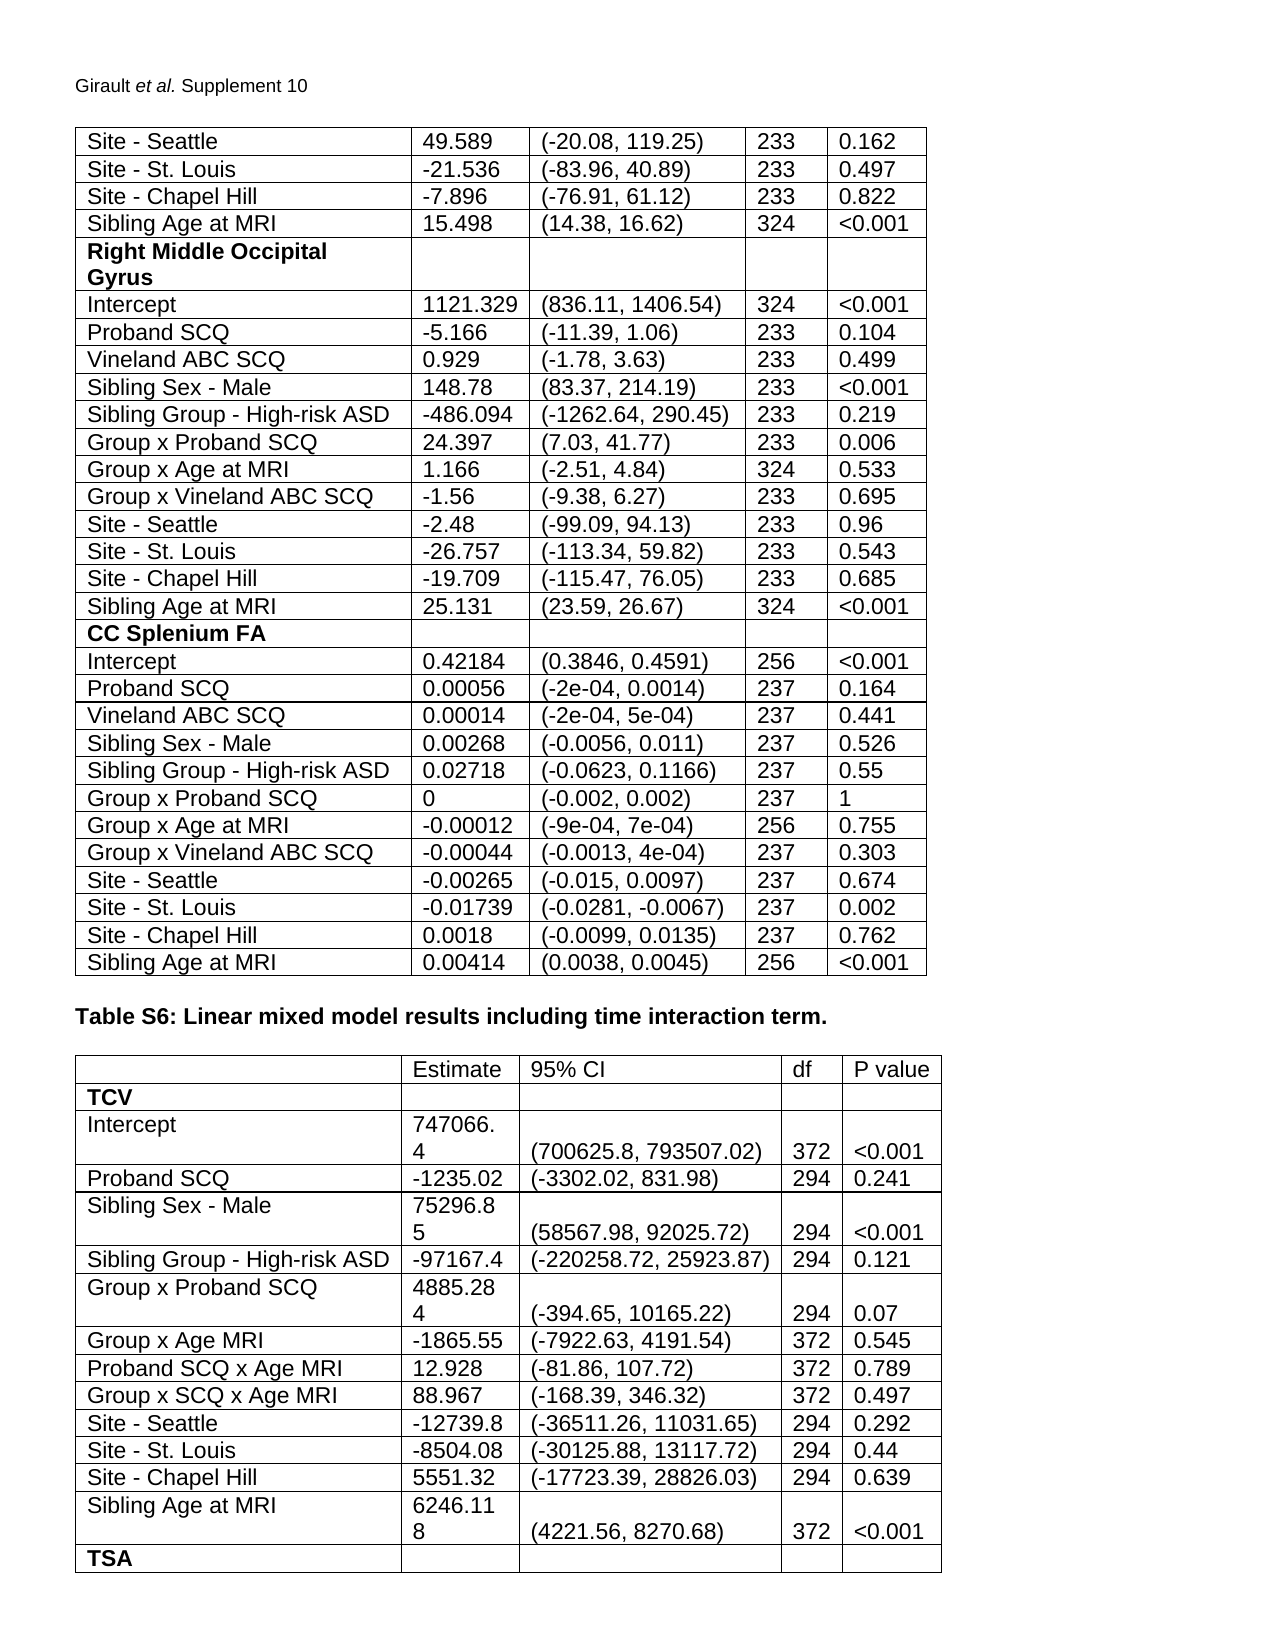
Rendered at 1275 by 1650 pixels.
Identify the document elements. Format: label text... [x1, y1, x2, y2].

table_cell [828, 238, 926, 290]
table_cell -0.01739 [412, 894, 529, 921]
table_cell 256 [746, 648, 827, 674]
table_cell 294 [782, 1464, 842, 1491]
table_cell TSA [76, 1545, 401, 1572]
table_cell (-2e-04, 5e-04) [530, 703, 745, 729]
table_cell 237 [746, 839, 827, 866]
table_cell -0.00265 [412, 867, 529, 893]
table_cell (-115.47, 76.05) [530, 565, 745, 592]
table_cell 0.292 [843, 1410, 941, 1436]
table_cell (-0.0099, 0.0135) [530, 922, 745, 948]
table_cell Site - St. Louis [76, 156, 411, 182]
table_header df [782, 1056, 842, 1083]
table_cell 256 [746, 812, 827, 838]
table_cell 324 [746, 291, 827, 318]
table_cell Group x SCQ x Age MRI [76, 1382, 401, 1408]
table_cell 49.589 [412, 128, 529, 154]
table_cell (-99.09, 94.13) [530, 511, 745, 537]
table_cell (0.3846, 0.4591) [530, 648, 745, 674]
table_cell (-0.015, 0.0097) [530, 867, 745, 893]
table_cell Group x Vineland ABC SCQ [76, 483, 411, 509]
table_cell (-81.86, 107.72) [520, 1355, 781, 1381]
table_cell (-1.78, 3.63) [530, 346, 745, 373]
table_cell (-0.0013, 4e-04) [530, 839, 745, 866]
table_cell -0.00044 [412, 839, 529, 866]
table_cell 233 [746, 401, 827, 427]
table_cell 0.0018 [412, 922, 529, 948]
table_cell Site - Seattle [76, 511, 411, 537]
table_cell 1.166 [412, 456, 529, 482]
table_cell (-11.39, 1.06) [530, 319, 745, 345]
table_cell 0.639 [843, 1464, 941, 1491]
table_cell 233 [746, 511, 827, 537]
table_cell (-2e-04, 0.0014) [530, 675, 745, 701]
table_cell Sibling Age at MRI [76, 593, 411, 619]
table_cell 0.219 [828, 401, 926, 427]
table_cell Site - Seattle [76, 867, 411, 893]
table_cell (-394.65, 10165.22) [520, 1274, 781, 1326]
table_cell <0.001 [828, 374, 926, 400]
table_cell [530, 620, 745, 647]
table_cell 237 [746, 894, 827, 921]
table_cell 237 [746, 703, 827, 729]
table_cell (-9.38, 6.27) [530, 483, 745, 509]
table_cell Site - St. Louis [76, 538, 411, 564]
table_cell 324 [746, 593, 827, 619]
table_cell Group x Age at MRI [76, 812, 411, 838]
table_cell [746, 620, 827, 647]
table_cell 294 [782, 1437, 842, 1463]
table_cell 12.928 [402, 1355, 519, 1381]
table_cell 0.499 [828, 346, 926, 373]
table_cell 233 [746, 538, 827, 564]
table_cell Group x Proband SCQ [76, 785, 411, 811]
table_cell Sibling Age at MRI [76, 949, 411, 975]
table_cell 0.006 [828, 429, 926, 455]
table_cell Intercept [76, 291, 411, 318]
table_cell Site - Chapel Hill [76, 922, 411, 948]
table_cell 0.685 [828, 565, 926, 592]
table_cell <0.001 [828, 949, 926, 975]
table_cell (-1262.64, 290.45) [530, 401, 745, 427]
table_cell (-220258.72, 25923.87) [520, 1246, 781, 1272]
table_cell <0.001 [843, 1193, 941, 1245]
table_cell 0.545 [843, 1327, 941, 1354]
table_cell Vineland ABC SCQ [76, 346, 411, 373]
table_cell [412, 620, 529, 647]
table_cell (4221.56, 8270.68) [520, 1492, 781, 1544]
table_cell 294 [782, 1246, 842, 1272]
table_cell -8504.08 [402, 1437, 519, 1463]
table_cell 88.967 [402, 1382, 519, 1408]
table_cell [843, 1545, 941, 1572]
table_cell 294 [782, 1193, 842, 1245]
table_cell [782, 1084, 842, 1110]
table_cell 233 [746, 374, 827, 400]
table_cell -0.00012 [412, 812, 529, 838]
table_cell 237 [746, 675, 827, 701]
table_cell -26.757 [412, 538, 529, 564]
table_cell 0.07 [843, 1274, 941, 1326]
table_cell 0.674 [828, 867, 926, 893]
table_cell (7.03, 41.77) [530, 429, 745, 455]
table_cell <0.001 [843, 1492, 941, 1544]
table_cell 237 [746, 867, 827, 893]
table_cell 747066.4 [402, 1111, 519, 1164]
table_cell 148.78 [412, 374, 529, 400]
table_cell 233 [746, 429, 827, 455]
table_header [76, 1056, 401, 1083]
table_cell 0.02718 [412, 757, 529, 783]
table_cell -5.166 [412, 319, 529, 345]
table_cell 237 [746, 730, 827, 756]
table_cell (0.0038, 0.0045) [530, 949, 745, 975]
table_cell [402, 1545, 519, 1572]
table_cell 0 [412, 785, 529, 811]
table_cell Sibling Sex - Male [76, 374, 411, 400]
table_cell 233 [746, 319, 827, 345]
table_cell Sibling Sex - Male [76, 730, 411, 756]
table_cell -19.709 [412, 565, 529, 592]
table_cell 0.755 [828, 812, 926, 838]
table_cell 1 [828, 785, 926, 811]
table_cell Group x Proband SCQ [76, 1274, 401, 1326]
table_cell 294 [782, 1274, 842, 1326]
table_cell 294 [782, 1410, 842, 1436]
table_cell 0.929 [412, 346, 529, 373]
table_cell [412, 238, 529, 290]
table_cell 0.822 [828, 183, 926, 209]
table_cell Right Middle Occipital Gyrus [76, 238, 411, 290]
table_cell -21.536 [412, 156, 529, 182]
table_cell 233 [746, 483, 827, 509]
table_cell (-20.08, 119.25) [530, 128, 745, 154]
table_cell Proband SCQ [76, 675, 411, 701]
table_cell -12739.8 [402, 1410, 519, 1436]
table_cell 0.762 [828, 922, 926, 948]
table_cell Sibling Age at MRI [76, 1492, 401, 1544]
table_cell 0.162 [828, 128, 926, 154]
table_cell Vineland ABC SCQ [76, 703, 411, 729]
table_cell 0.533 [828, 456, 926, 482]
table_cell 372 [782, 1492, 842, 1544]
table_cell [530, 238, 745, 290]
table_cell 0.543 [828, 538, 926, 564]
table_cell 0.00056 [412, 675, 529, 701]
table_cell 24.397 [412, 429, 529, 455]
table_cell Group x Proband SCQ [76, 429, 411, 455]
table_cell (-17723.39, 28826.03) [520, 1464, 781, 1491]
table_cell 15.498 [412, 210, 529, 237]
table_cell CC Splenium FA [76, 620, 411, 647]
table_cell 0.789 [843, 1355, 941, 1381]
table_cell Site - Chapel Hill [76, 1464, 401, 1491]
table_cell 372 [782, 1355, 842, 1381]
table_cell (-9e-04, 7e-04) [530, 812, 745, 838]
table_cell (-76.91, 61.12) [530, 183, 745, 209]
table_cell (-30125.88, 13117.72) [520, 1437, 781, 1463]
table_cell 0.695 [828, 483, 926, 509]
table_header 95% CI [520, 1056, 781, 1083]
table_cell -486.094 [412, 401, 529, 427]
table_cell (-0.0056, 0.011) [530, 730, 745, 756]
table_cell (-83.96, 40.89) [530, 156, 745, 182]
table_cell Proband SCQ [76, 1165, 401, 1191]
table_cell 0.121 [843, 1246, 941, 1272]
table_cell 0.96 [828, 511, 926, 537]
table_cell (23.59, 26.67) [530, 593, 745, 619]
table_cell 324 [746, 456, 827, 482]
table_cell Group x Vineland ABC SCQ [76, 839, 411, 866]
table_cell 0.002 [828, 894, 926, 921]
table_header Estimate [402, 1056, 519, 1083]
table_cell 237 [746, 922, 827, 948]
table_cell (-7922.63, 4191.54) [520, 1327, 781, 1354]
table_cell Intercept [76, 1111, 401, 1164]
table_cell Sibling Group - High-risk ASD [76, 757, 411, 783]
table_cell (-3302.02, 831.98) [520, 1165, 781, 1191]
table_cell Site - St. Louis [76, 1437, 401, 1463]
table_cell -1.56 [412, 483, 529, 509]
table_cell 75296.85 [402, 1193, 519, 1245]
table_cell (-2.51, 4.84) [530, 456, 745, 482]
table_cell Site - Chapel Hill [76, 183, 411, 209]
table_cell 0.00268 [412, 730, 529, 756]
table_cell 0.104 [828, 319, 926, 345]
table_cell 233 [746, 156, 827, 182]
table_cell Intercept [76, 648, 411, 674]
table_cell 0.241 [843, 1165, 941, 1191]
table_cell 233 [746, 128, 827, 154]
table_cell 5551.32 [402, 1464, 519, 1491]
table_cell (-168.39, 346.32) [520, 1382, 781, 1408]
table_cell Proband SCQ x Age MRI [76, 1355, 401, 1381]
table_cell 0.303 [828, 839, 926, 866]
table_cell 233 [746, 183, 827, 209]
table_cell 237 [746, 785, 827, 811]
table_cell 0.44 [843, 1437, 941, 1463]
table_cell (58567.98, 92025.72) [520, 1193, 781, 1245]
table_cell 4885.284 [402, 1274, 519, 1326]
table_cell (-36511.26, 11031.65) [520, 1410, 781, 1436]
table_cell Sibling Group - High-risk ASD [76, 401, 411, 427]
table_cell 372 [782, 1382, 842, 1408]
table_cell Site - Seattle [76, 1410, 401, 1436]
table_cell Group x Age MRI [76, 1327, 401, 1354]
table_cell 0.164 [828, 675, 926, 701]
table_cell (83.37, 214.19) [530, 374, 745, 400]
table_cell 0.497 [843, 1382, 941, 1408]
table_cell Sibling Age at MRI [76, 210, 411, 237]
table_cell <0.001 [828, 291, 926, 318]
table_cell (-0.002, 0.002) [530, 785, 745, 811]
table_cell 1121.329 [412, 291, 529, 318]
table_cell (14.38, 16.62) [530, 210, 745, 237]
table_cell Sibling Sex - Male [76, 1193, 401, 1245]
table_cell Sibling Group - High-risk ASD [76, 1246, 401, 1272]
table_cell TCV [76, 1084, 401, 1110]
table_cell -1865.55 [402, 1327, 519, 1354]
table_cell 233 [746, 565, 827, 592]
table_cell <0.001 [828, 648, 926, 674]
table_cell 0.526 [828, 730, 926, 756]
table_cell -1235.02 [402, 1165, 519, 1191]
table_cell (700625.8, 793507.02) [520, 1111, 781, 1164]
table_cell 372 [782, 1111, 842, 1164]
table_cell 0.441 [828, 703, 926, 729]
table_cell <0.001 [828, 210, 926, 237]
table_cell -2.48 [412, 511, 529, 537]
table_cell 372 [782, 1327, 842, 1354]
table_cell 0.42184 [412, 648, 529, 674]
table_cell 6246.118 [402, 1492, 519, 1544]
table_cell [843, 1084, 941, 1110]
text Table S6: Linear mixed model results including time interaction term. [75, 1003, 1200, 1029]
table_cell Site - Chapel Hill [76, 565, 411, 592]
table_cell 256 [746, 949, 827, 975]
table_cell [782, 1545, 842, 1572]
table_cell 294 [782, 1165, 842, 1191]
table_cell [746, 238, 827, 290]
table_cell (-113.34, 59.82) [530, 538, 745, 564]
table_cell [828, 620, 926, 647]
table_cell -97167.4 [402, 1246, 519, 1272]
table_cell (836.11, 1406.54) [530, 291, 745, 318]
table_cell 233 [746, 346, 827, 373]
table_cell 324 [746, 210, 827, 237]
table_cell [520, 1545, 781, 1572]
table_cell Site - St. Louis [76, 894, 411, 921]
table_cell Site - Seattle [76, 128, 411, 154]
table_cell 0.00414 [412, 949, 529, 975]
table_cell -7.896 [412, 183, 529, 209]
table_cell 0.00014 [412, 703, 529, 729]
table_cell <0.001 [843, 1111, 941, 1164]
table_cell <0.001 [828, 593, 926, 619]
table_cell 25.131 [412, 593, 529, 619]
table_cell Group x Age at MRI [76, 456, 411, 482]
table_cell 0.55 [828, 757, 926, 783]
table_header P value [843, 1056, 941, 1083]
table_cell (-0.0623, 0.1166) [530, 757, 745, 783]
table_cell 237 [746, 757, 827, 783]
table_cell 0.497 [828, 156, 926, 182]
table_cell Proband SCQ [76, 319, 411, 345]
table_cell [520, 1084, 781, 1110]
table_cell (-0.0281, -0.0067) [530, 894, 745, 921]
table_cell [402, 1084, 519, 1110]
